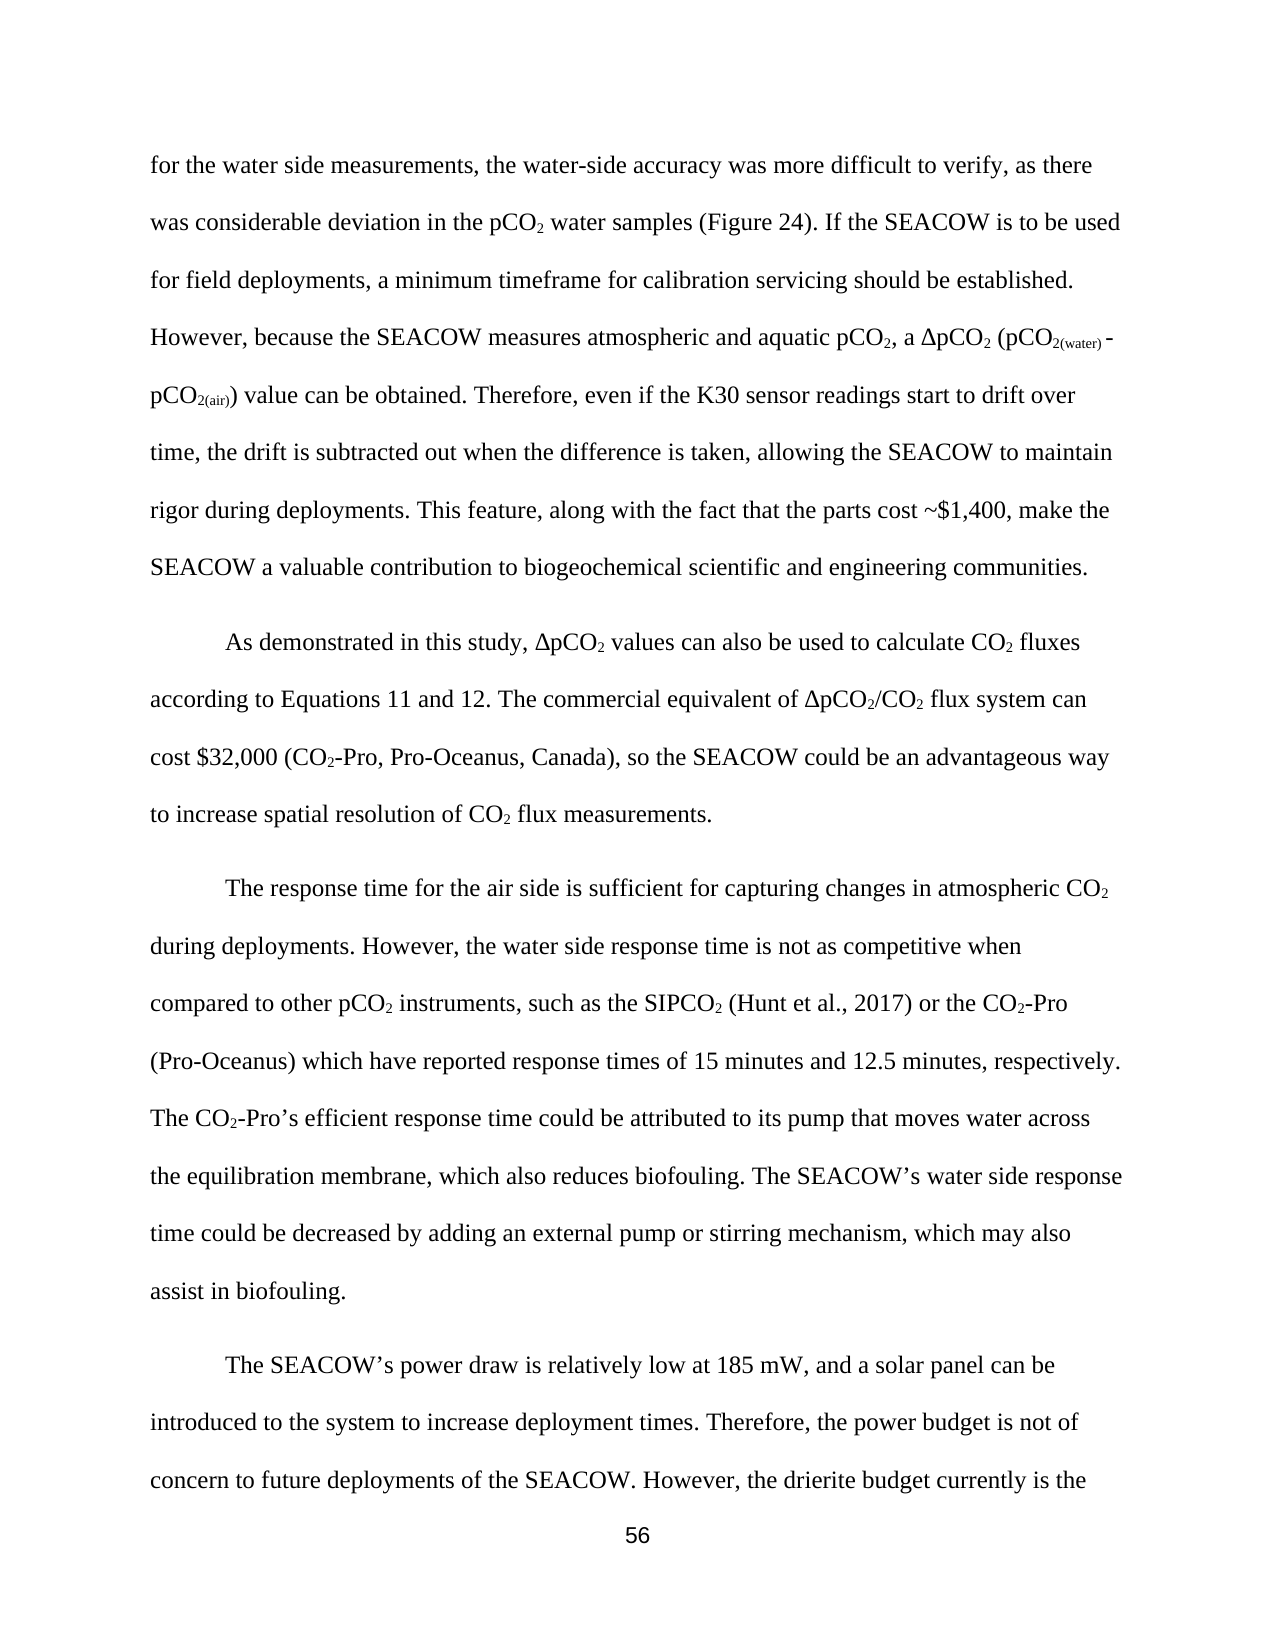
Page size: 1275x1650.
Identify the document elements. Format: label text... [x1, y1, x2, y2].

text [150, 150, 1125, 581]
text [150, 1350, 1125, 1494]
text The response time for the air side is sufficient for capturing changes in atmospheric CO2 during deployments. However, the water side response time is not as competitive when compared to other pCO2 instruments, such as the SIPCO2 (Hunt et al., 2017) or the CO2-Pro (Pro-Oceanus) which have reported response times of 15 minutes and 12.5 minutes, respectively. The CO2-Pro’s efficient response time could be attributed to its pump that moves water across the equilibration membrane, which also reduces biofouling. The SEACOW’s water side response time could be decreased by adding an external pump or stirring mechanism, which may also assist in biofouling. [150, 873, 1125, 1304]
text As demonstrated in this study, ∆pCO2 values can also be used to calculate CO2 fluxes according to Equations 11 and 12. The commercial equivalent of ∆pCO2/CO2 flux system can cost $32,000 (CO2-Pro, Pro-Oceanus, Canada), so the SEACOW could be an advantageous way to increase spatial resolution of CO2 flux measurements. [150, 627, 1125, 828]
